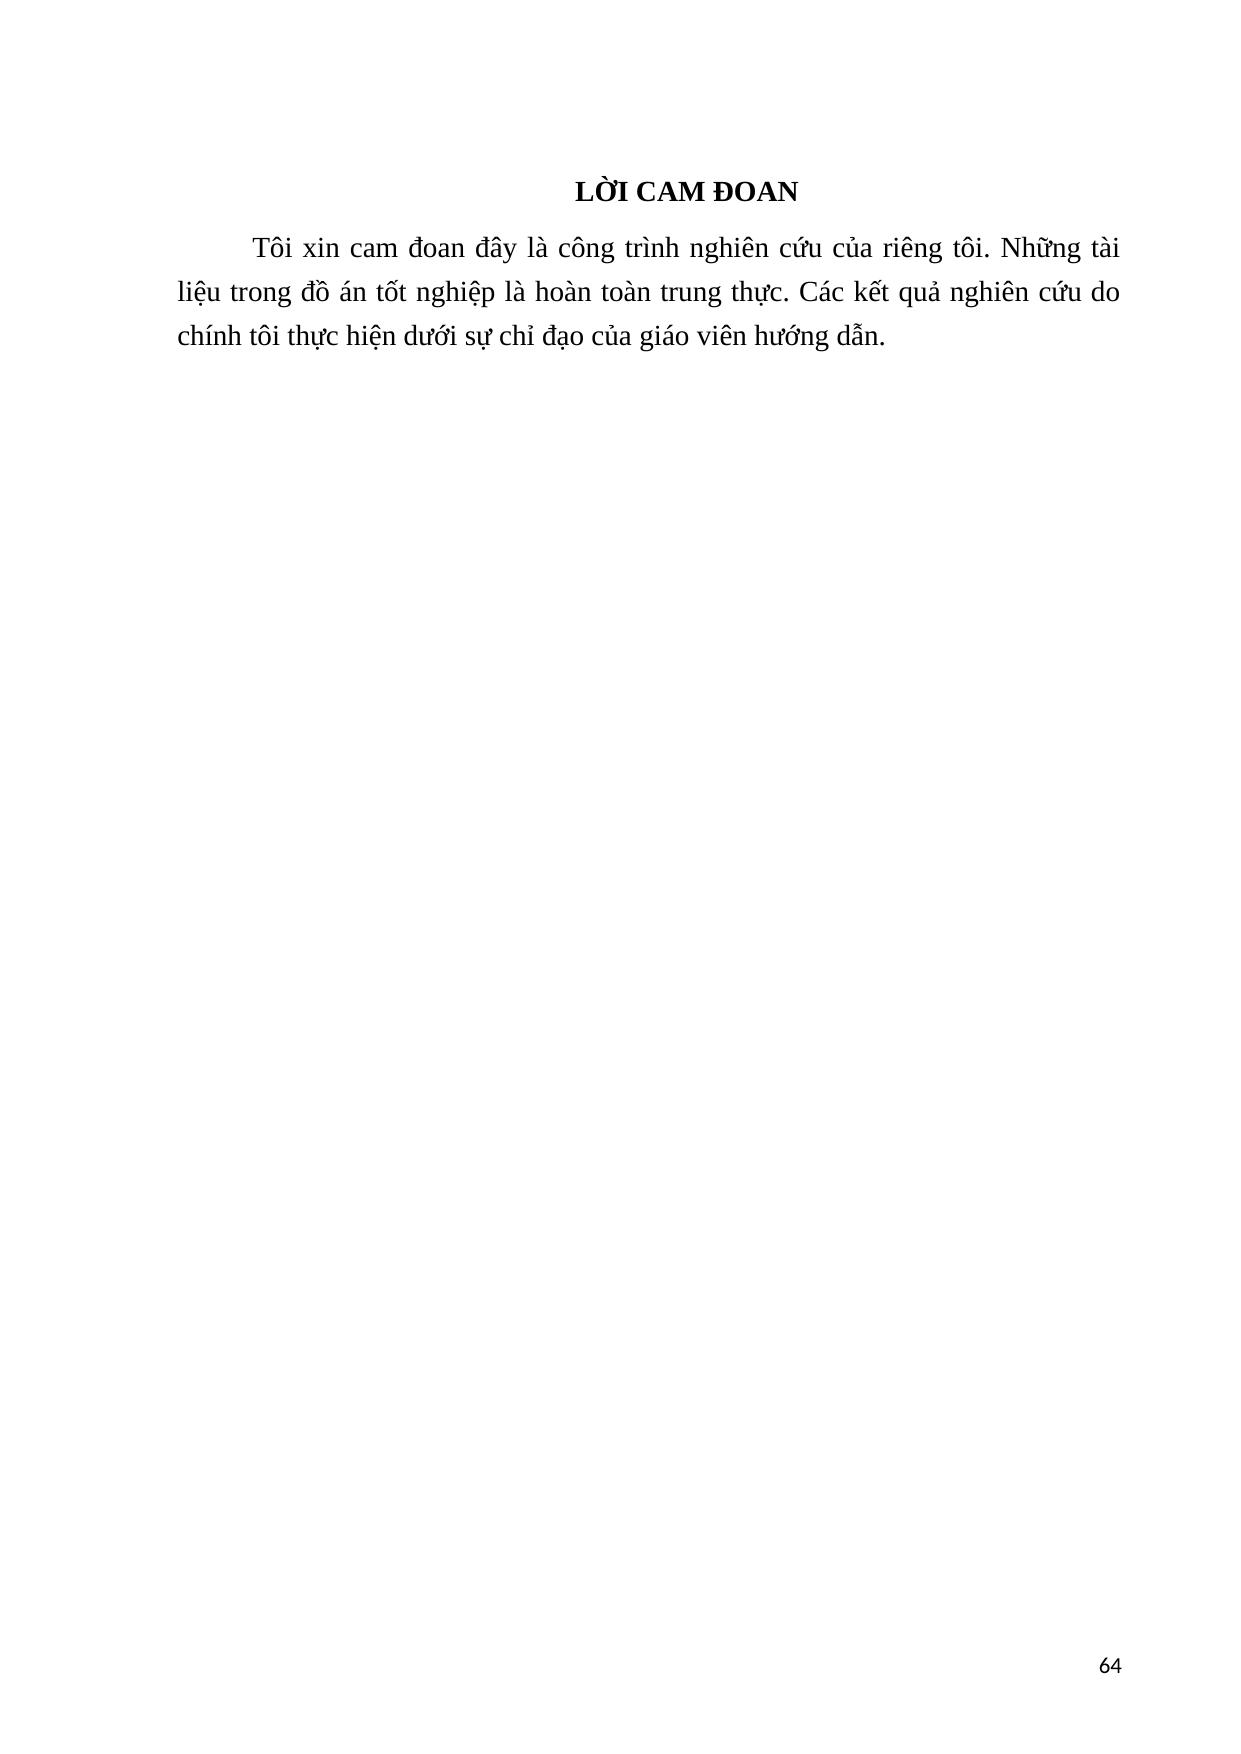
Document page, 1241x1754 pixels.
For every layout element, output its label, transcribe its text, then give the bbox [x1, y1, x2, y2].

text LỜI CAM ĐOAN [177, 174, 1122, 208]
text Tôi xin cam đoan đây là công trình nghiên cứu của riêng tôi. Những tài liệu trong đồ án tốt nghiệp là hoàn toàn trung thực. Các kết quả nghiên cứu do chính tôi thực hiện dưới sự chỉ đạo của giáo viên hướng dẫn. [177, 231, 1122, 351]
